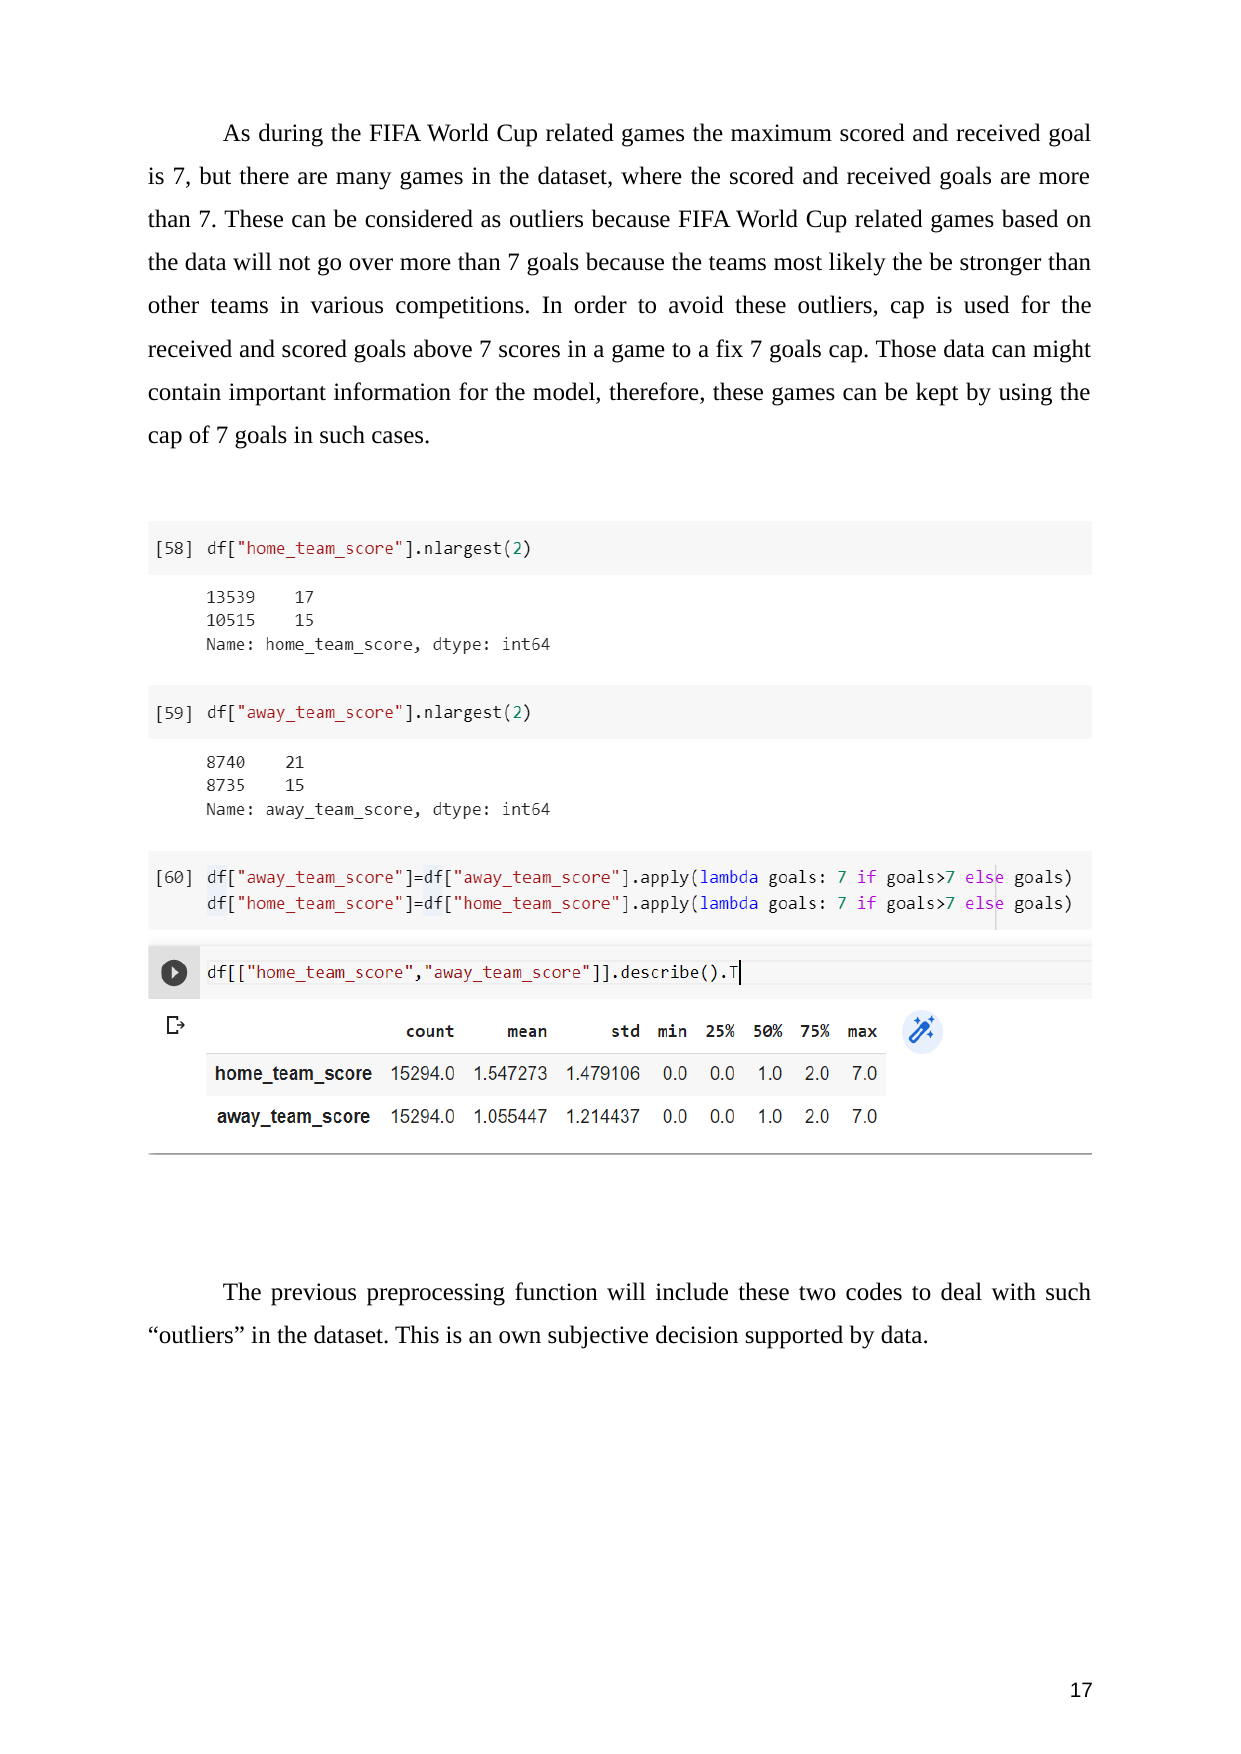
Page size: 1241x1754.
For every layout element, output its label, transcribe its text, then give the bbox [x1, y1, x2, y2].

text The previous preprocessing function will include these two codes to deal with such “outliers” in the dataset. This is an own subjective decision supported by data. [148, 1277, 1092, 1349]
text As during the FIFA World Cup related games the maximum scored and received goal is 7, but there are many games in the dataset, where the scored and received goals are more than 7. These can be considered as outliers because FIFA World Cup related games based on the data will not go over more than 7 goals because the teams most likely the be stronger than other teams in various competitions. In order to avoid these outliers, cap is used for the received and scored goals above 7 scores in a game to a fix 7 goals cap. Those data can might contain important information for the model, therefore, these games can be kept by using the cap of 7 goals in such cases. [148, 118, 1092, 449]
picture [148, 488, 1092, 1155]
